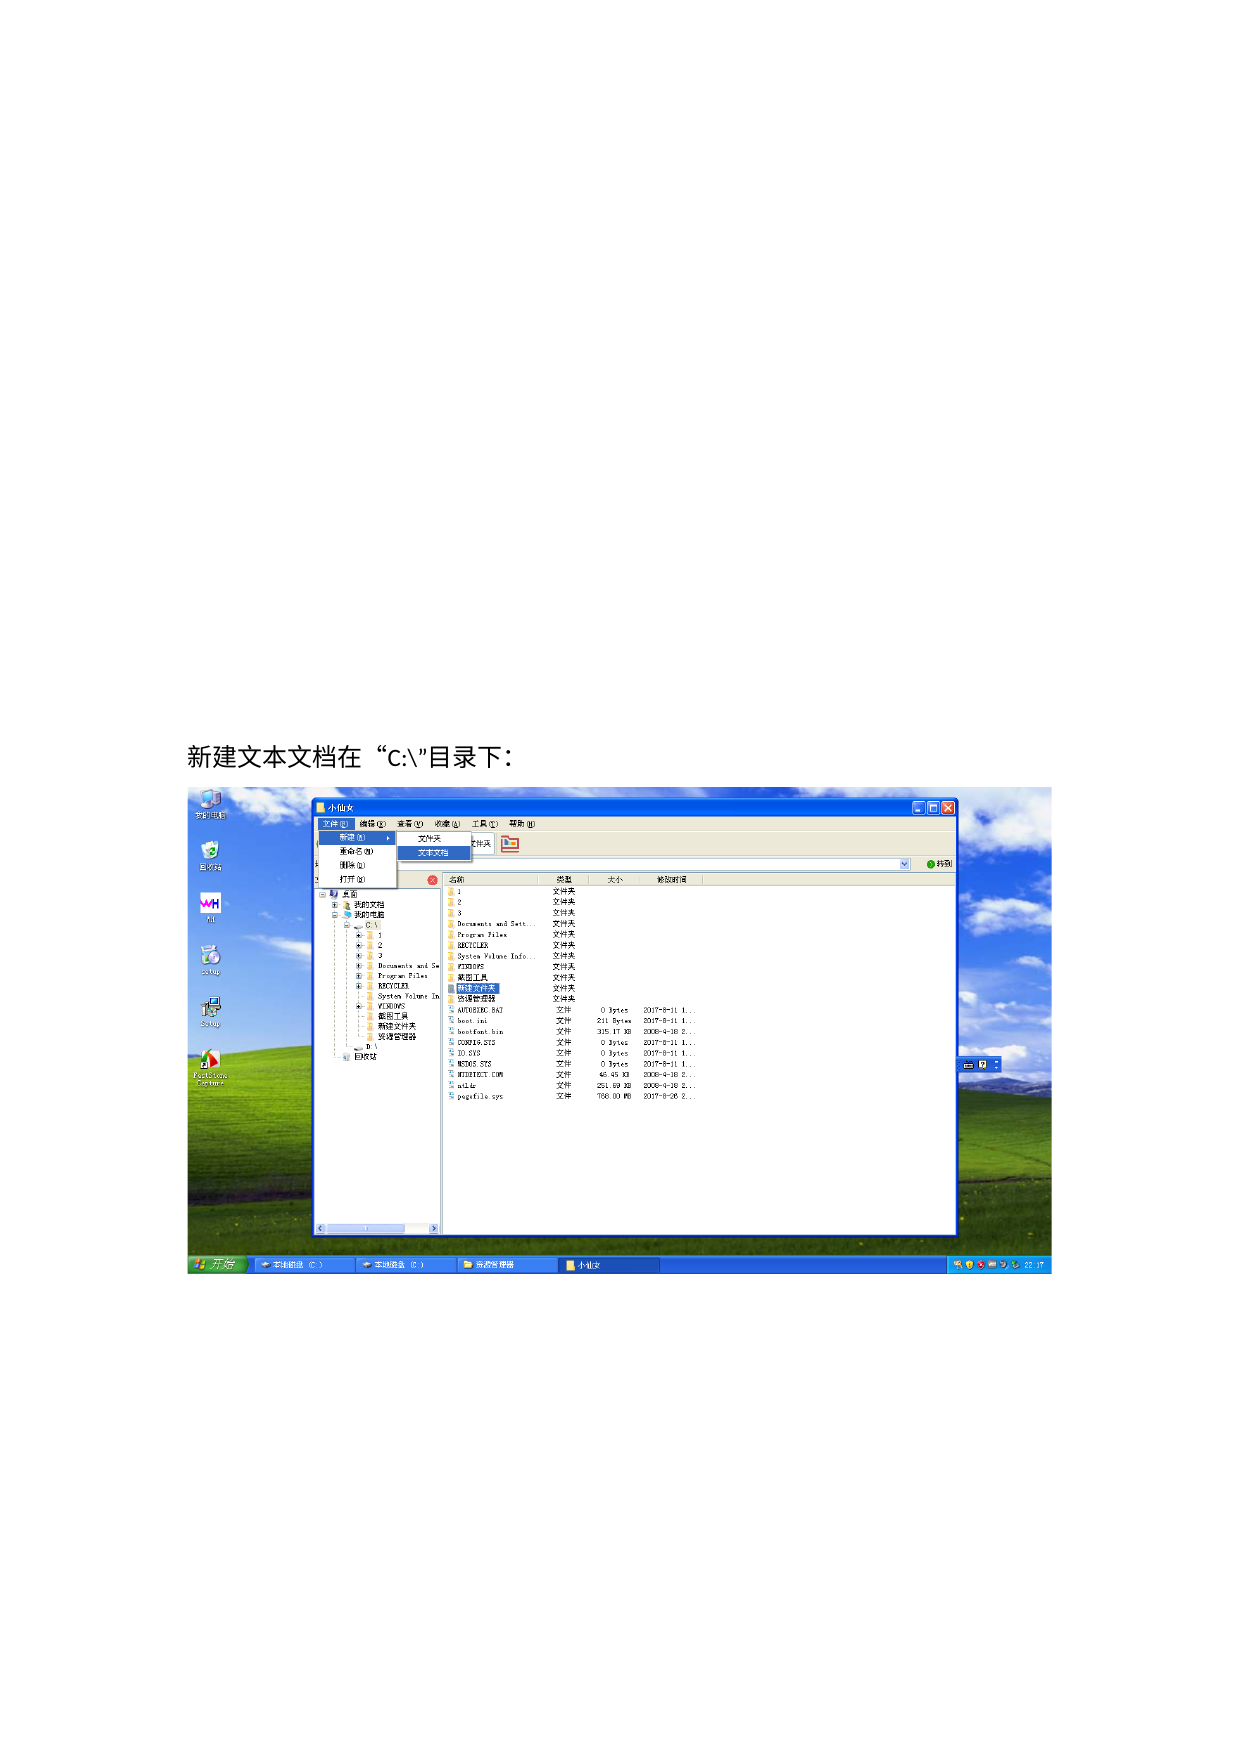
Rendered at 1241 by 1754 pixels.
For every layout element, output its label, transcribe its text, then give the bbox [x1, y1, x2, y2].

text 新建文本文档在“C:\”目录下： [187, 723, 1053, 788]
picture [187, 787, 1052, 1274]
